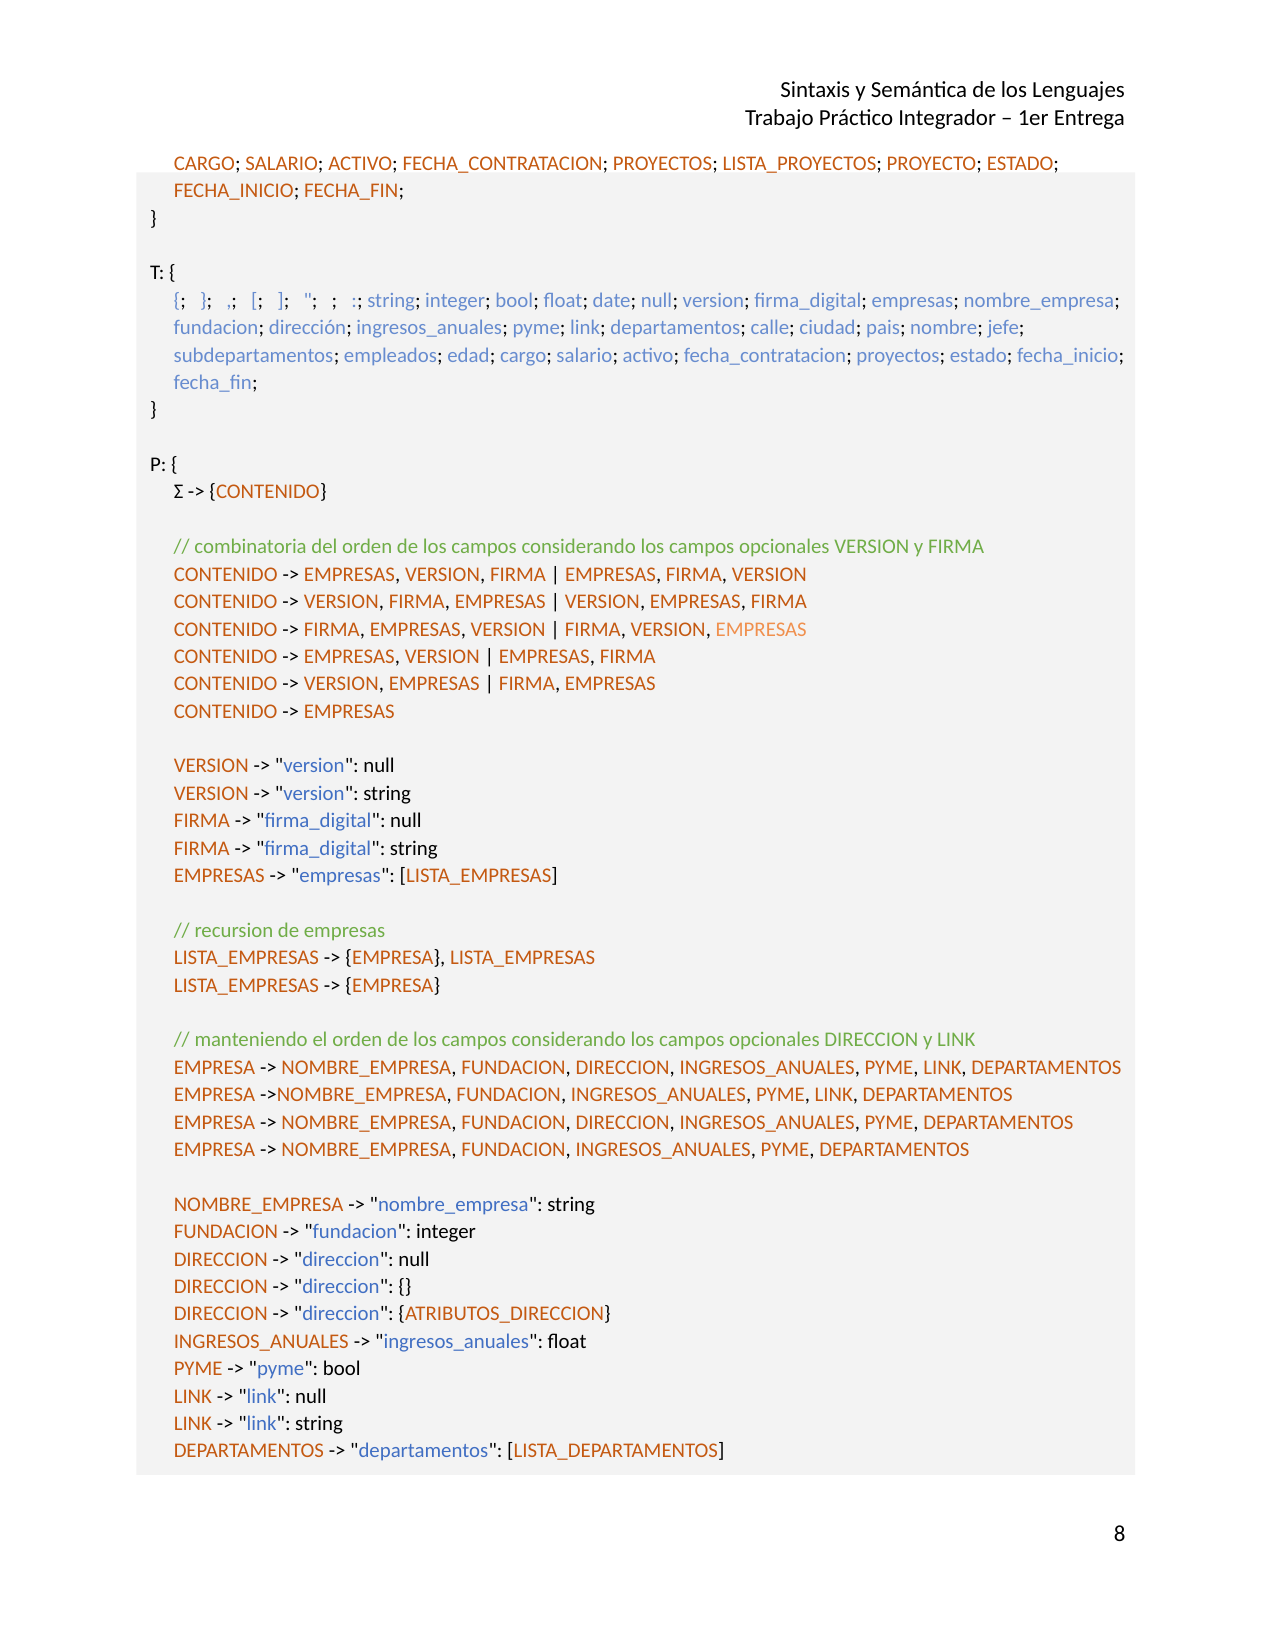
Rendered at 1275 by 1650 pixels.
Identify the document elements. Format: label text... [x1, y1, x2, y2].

text EMPRESA -> NOMBRE_EMPRESA, FUNDACION, INGRESOS_ANUALES, PYME, DEPARTAMENTOS [150, 1136, 1125, 1162]
text fundacion; dirección; ingresos_anuales; pyme; link; departamentos; calle; ciudad; pais; nombre; jefe; [150, 314, 1125, 340]
text LISTA_EMPRESAS -> {EMPRESA} [150, 972, 1125, 997]
text EMPRESA ->NOMBRE_EMPRESA, FUNDACION, INGRESOS_ANUALES, PYME, LINK, DEPARTAMENTOS [150, 1081, 1125, 1107]
text // recursion de empresas [150, 917, 1125, 942]
text T: { [150, 259, 1125, 285]
text NOMBRE_EMPRESA -> "nombre_empresa": string [150, 1191, 1125, 1216]
text PYME -> "pyme": bool [150, 1355, 1125, 1381]
text EMPRESAS -> "empresas": [LISTA_EMPRESAS] [150, 862, 1125, 888]
text CONTENIDO -> EMPRESAS [150, 698, 1125, 723]
text CONTENIDO -> EMPRESAS, VERSION, FIRMA | EMPRESAS, FIRMA, VERSION [174, 561, 1125, 586]
text subdepartamentos; empleados; edad; cargo; salario; activo; fecha_contratacion; proyectos; estado; fecha_inicio; [150, 342, 1125, 367]
text // combinatoria del orden de los campos considerando los campos opcionales VERSION y FIRMA [150, 533, 1125, 559]
text Σ -> {CONTENIDO} [150, 479, 1125, 504]
text } [150, 397, 1125, 422]
text LISTA_EMPRESAS -> {EMPRESA}, LISTA_EMPRESAS [150, 944, 1125, 970]
text EMPRESA -> NOMBRE_EMPRESA, FUNDACION, DIRECCION, INGRESOS_ANUALES, PYME, LINK, DEPARTAMENTOS [150, 1054, 1125, 1079]
text } [150, 205, 1125, 230]
text DIRECCION -> "direccion": {ATRIBUTOS_DIRECCION} [150, 1301, 1125, 1326]
text CARGO; SALARIO; ACTIVO; FECHA_CONTRATACION; PROYECTOS; LISTA_PROYECTOS; PROYECTO; ESTADO; [150, 150, 1125, 175]
text EMPRESA -> NOMBRE_EMPRESA, FUNDACION, DIRECCION, INGRESOS_ANUALES, PYME, DEPARTAMENTOS [150, 1109, 1125, 1134]
text fecha_fin; [150, 369, 1125, 394]
text FIRMA -> "firma_digital": string [150, 835, 1125, 860]
text {; }; ,; [; ]; "; ; :; string; integer; bool; float; date; null; version; firma_digital; empresas; nombre_empresa; [150, 287, 1125, 312]
text CONTENIDO -> VERSION, FIRMA, EMPRESAS | VERSION, EMPRESAS, FIRMA [150, 588, 1125, 614]
text VERSION -> "version": string [150, 780, 1125, 806]
text FUNDACION -> "fundacion": integer [150, 1218, 1125, 1244]
text LINK -> "link": string [150, 1410, 1125, 1436]
text LINK -> "link": null [150, 1383, 1125, 1408]
text DIRECCION -> "direccion": null [150, 1246, 1125, 1271]
text CONTENIDO -> VERSION, EMPRESAS | FIRMA, EMPRESAS [150, 671, 1125, 696]
text FECHA_INICIO; FECHA_FIN; [150, 177, 1125, 203]
text CONTENIDO -> EMPRESAS, VERSION | EMPRESAS, FIRMA [150, 643, 1125, 668]
text FIRMA -> "firma_digital": null [174, 807, 1125, 833]
text CONTENIDO -> FIRMA, EMPRESAS, VERSION | FIRMA, VERSION, EMPRESAS [150, 616, 1125, 641]
text VERSION -> "version": null [150, 753, 1125, 778]
text DEPARTAMENTOS -> "departamentos": [LISTA_DEPARTAMENTOS] [150, 1438, 1125, 1463]
text // manteniendo el orden de los campos considerando los campos opcionales DIRECCION y LINK [150, 1027, 1125, 1052]
text P: { [150, 451, 1125, 477]
text INGRESOS_ANUALES -> "ingresos_anuales": float [150, 1328, 1125, 1353]
text DIRECCION -> "direccion": {} [150, 1273, 1125, 1299]
